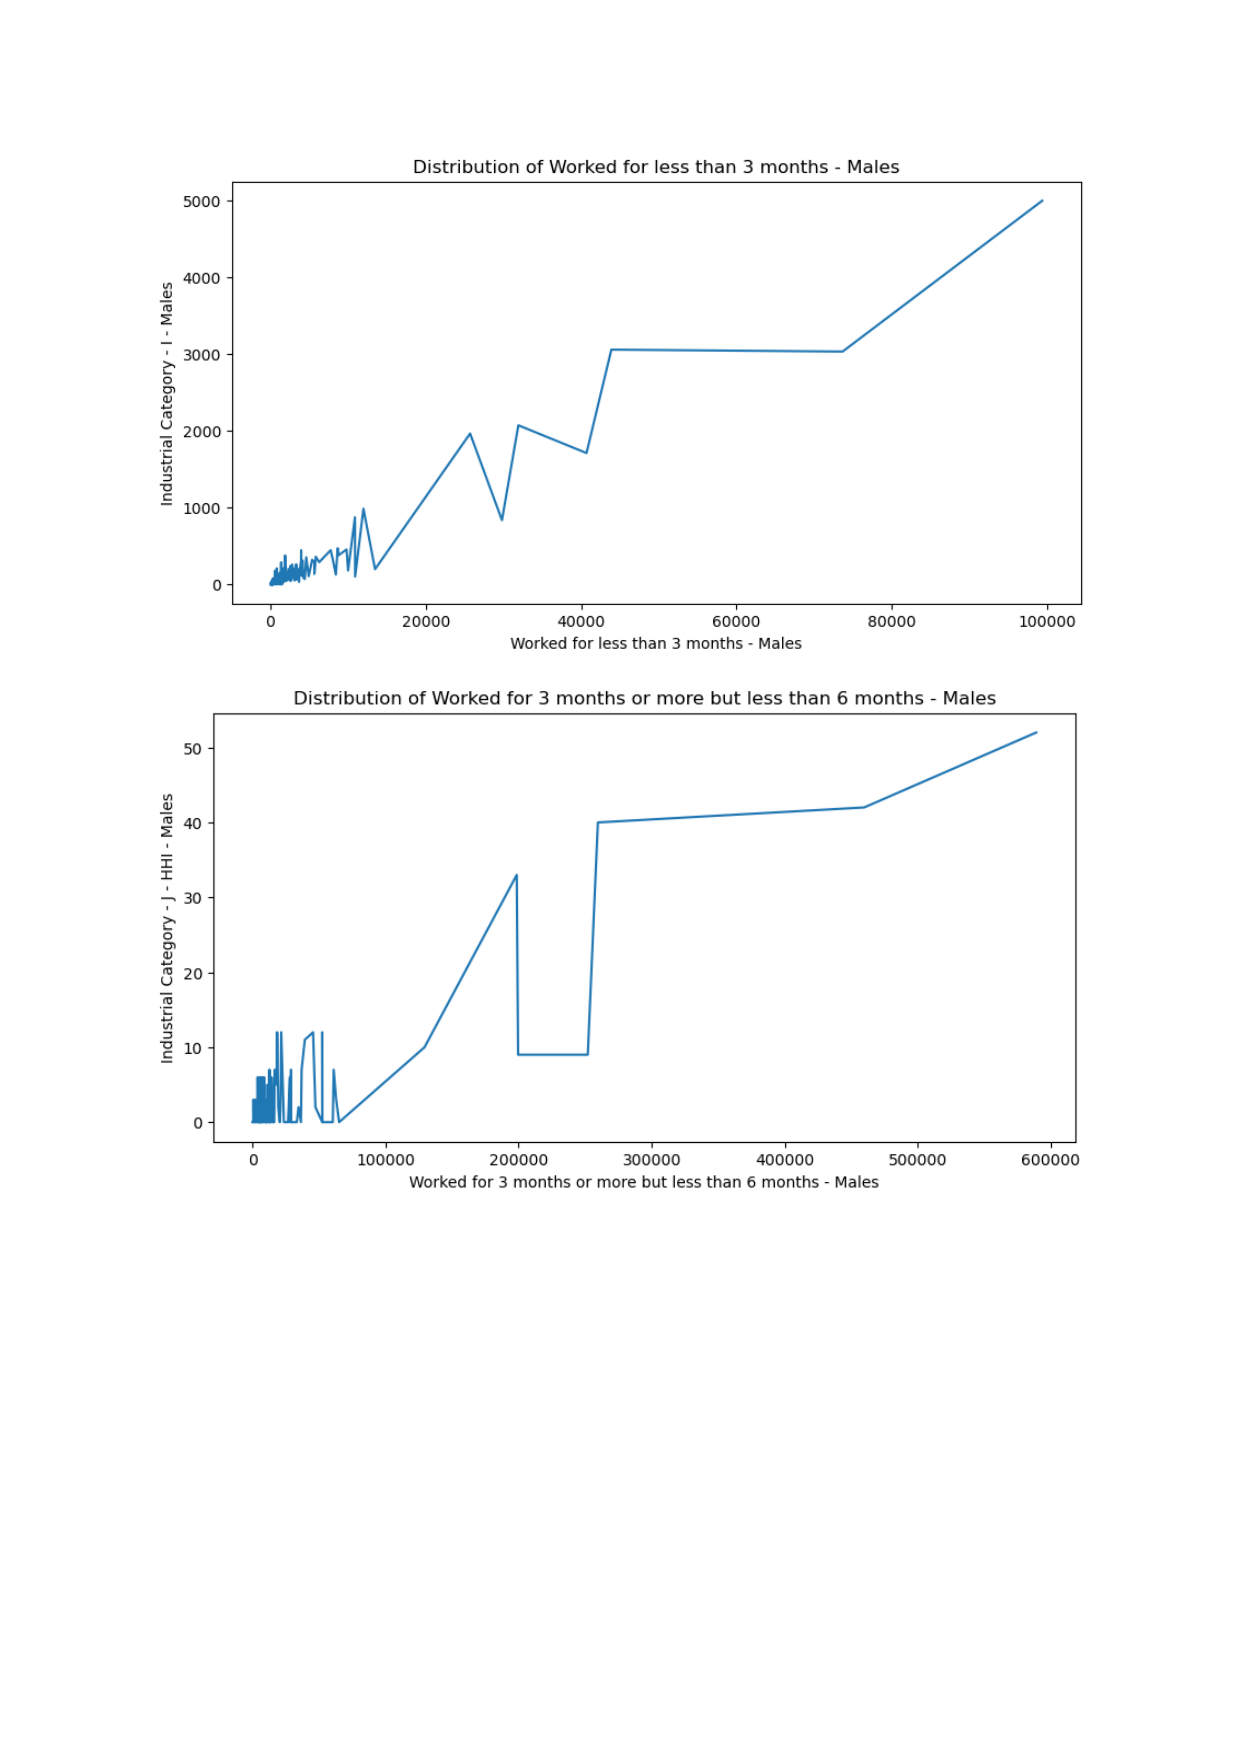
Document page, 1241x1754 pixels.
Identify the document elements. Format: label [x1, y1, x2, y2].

picture [150, 680, 1091, 1201]
picture [150, 150, 1091, 662]
